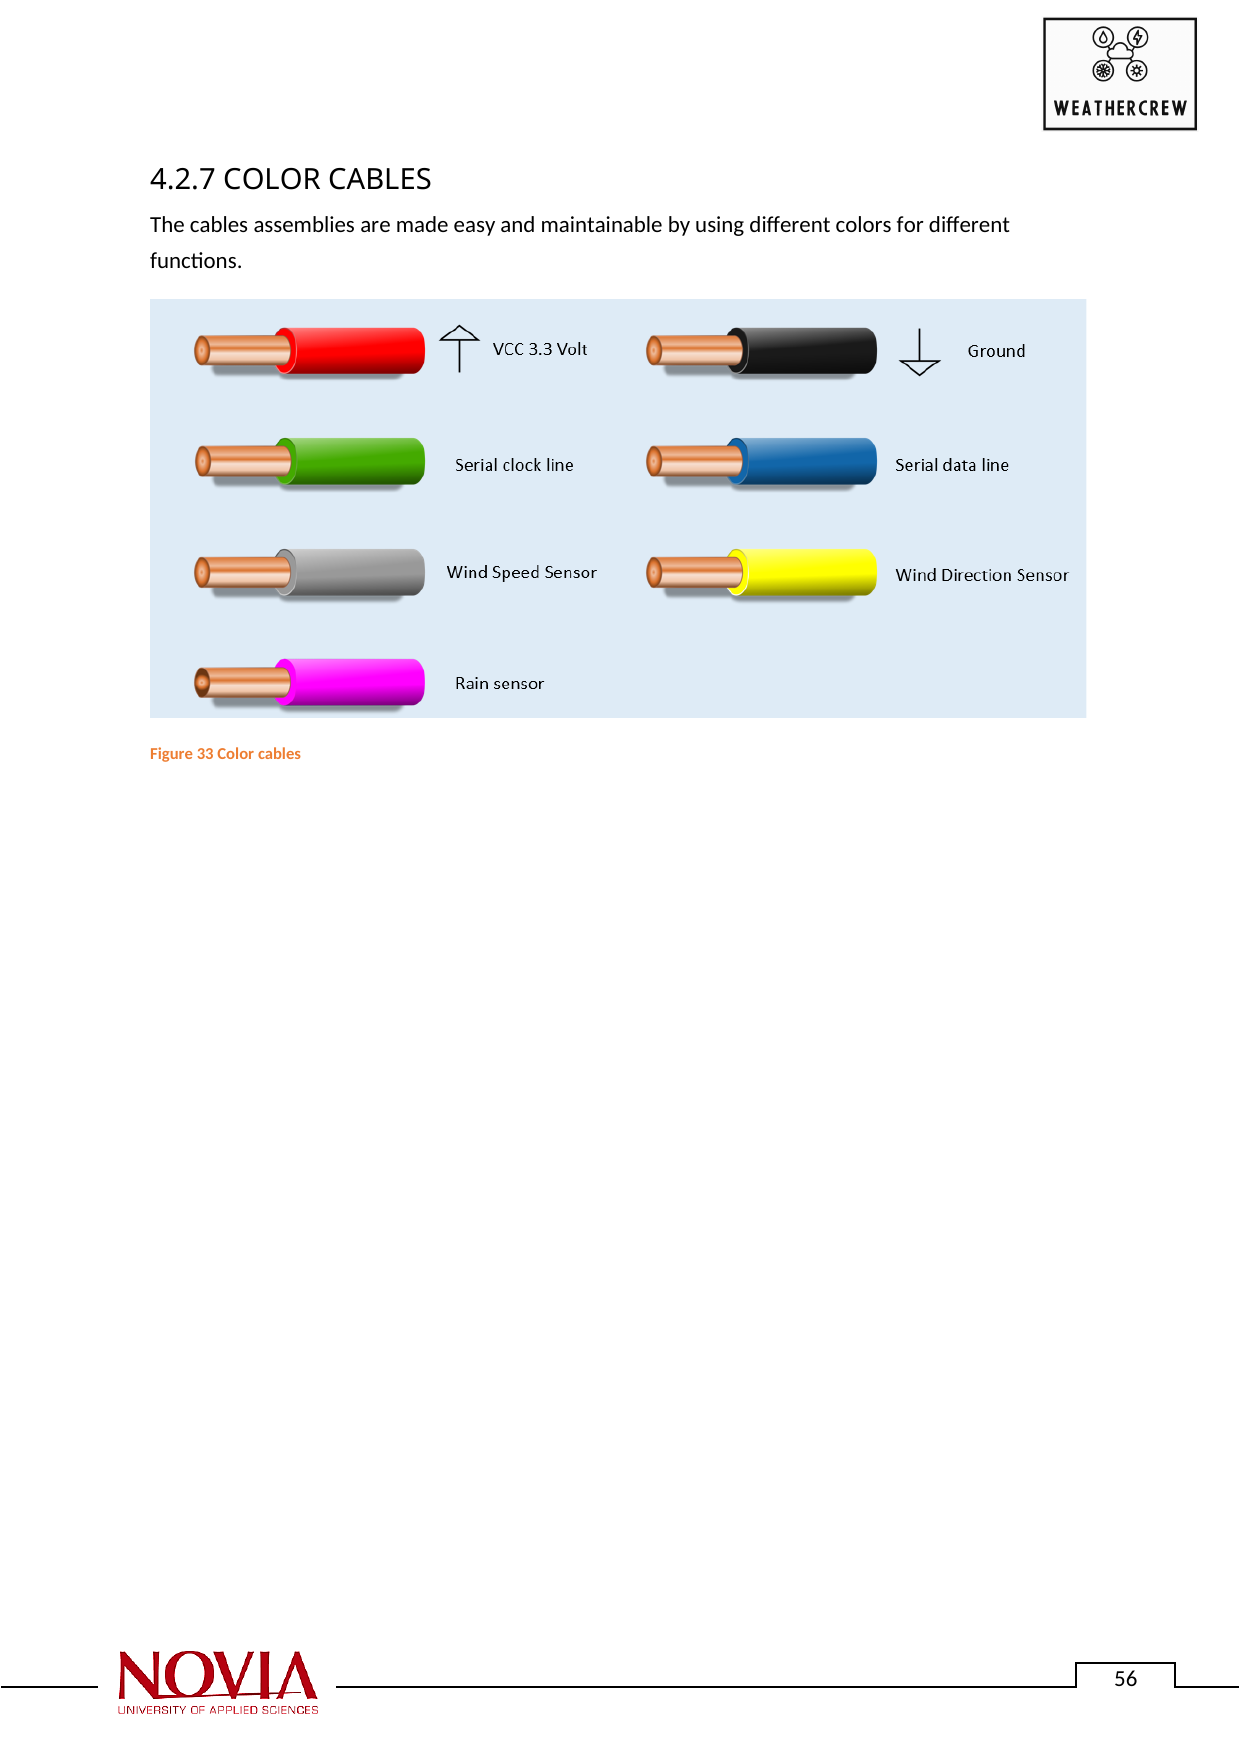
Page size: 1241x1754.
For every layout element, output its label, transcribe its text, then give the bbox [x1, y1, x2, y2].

text Figure 33 Color cables [150, 743, 1090, 763]
subtitle 4.2.7 Color cables [150, 158, 1090, 198]
picture [98, 1638, 336, 1724]
picture [150, 299, 1087, 718]
text The cables assemblies are made easy and maintainable by using different colors for different functions. [150, 210, 1090, 274]
picture [1041, 16, 1199, 132]
